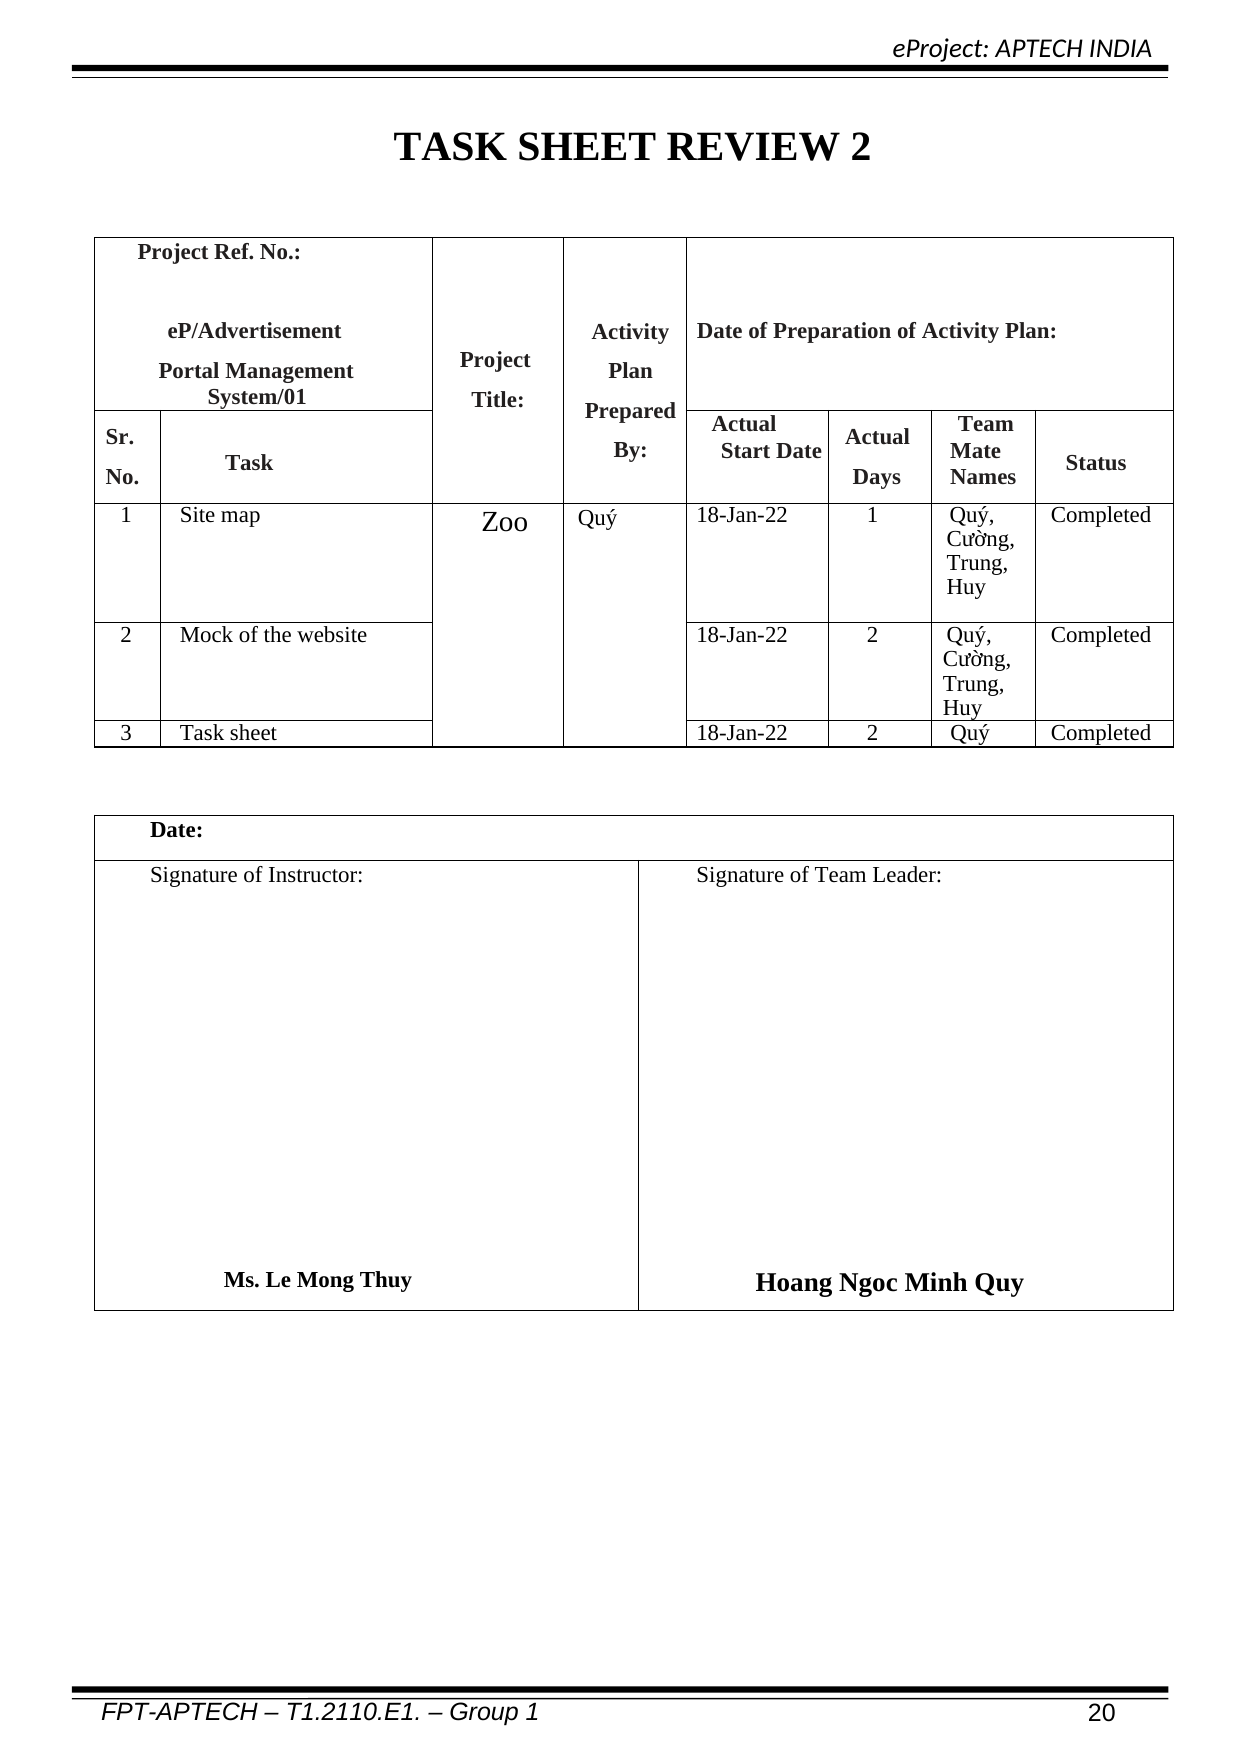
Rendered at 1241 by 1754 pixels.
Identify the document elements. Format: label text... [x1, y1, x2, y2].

table_cell Quý, Cường, Trung, Huy [932, 504, 1035, 622]
table_cell Completed [1036, 504, 1173, 622]
table_cell Sr. No. [95, 411, 160, 503]
subtitle TASK SHEET REVIEW 2 [62, 122, 1203, 169]
table_cell 1 [95, 504, 160, 622]
table_cell 3 [95, 721, 160, 746]
table_cell Completed [1036, 623, 1173, 720]
table_cell Site map [161, 504, 432, 622]
table_cell Actual Days [829, 411, 931, 503]
table_cell Quý, Cường, Trung, Huy [932, 623, 1035, 720]
table_header Project Ref. No.: eP/Advertisement Portal Management System/01 [95, 238, 432, 410]
table_cell Task [161, 411, 432, 503]
table_cell Signature of Team Leader: Hoang Ngoc Minh Quy [639, 861, 1173, 1310]
table_cell Signature of Instructor: Ms. Le Mong Thuy [95, 861, 638, 1310]
table_header Date of Preparation of Activity Plan: [687, 238, 1173, 410]
table_cell Completed [1036, 721, 1173, 746]
table_header Project Title: [433, 238, 563, 503]
table_cell Status [1036, 411, 1173, 503]
table_cell Zoo [433, 504, 563, 746]
table_cell Quý [932, 721, 1035, 746]
table_cell 1 [829, 504, 931, 622]
table_header Date: [95, 816, 1173, 860]
table_cell 2 [95, 623, 160, 720]
table_cell 18-Jan-22 [687, 504, 828, 622]
table_cell 2 [829, 721, 931, 746]
table_cell Quý [564, 504, 686, 746]
table_cell Task sheet [161, 721, 432, 746]
table_cell Actual Start Date [687, 411, 828, 503]
table_header Activity Plan Prepared By: [564, 238, 686, 503]
table_cell Team Mate Names [932, 411, 1035, 503]
table_cell 18-Jan-22 [687, 721, 828, 746]
table_cell 18-Jan-22 [687, 623, 828, 720]
table_cell Mock of the website [161, 623, 432, 720]
table_cell 2 [829, 623, 931, 720]
